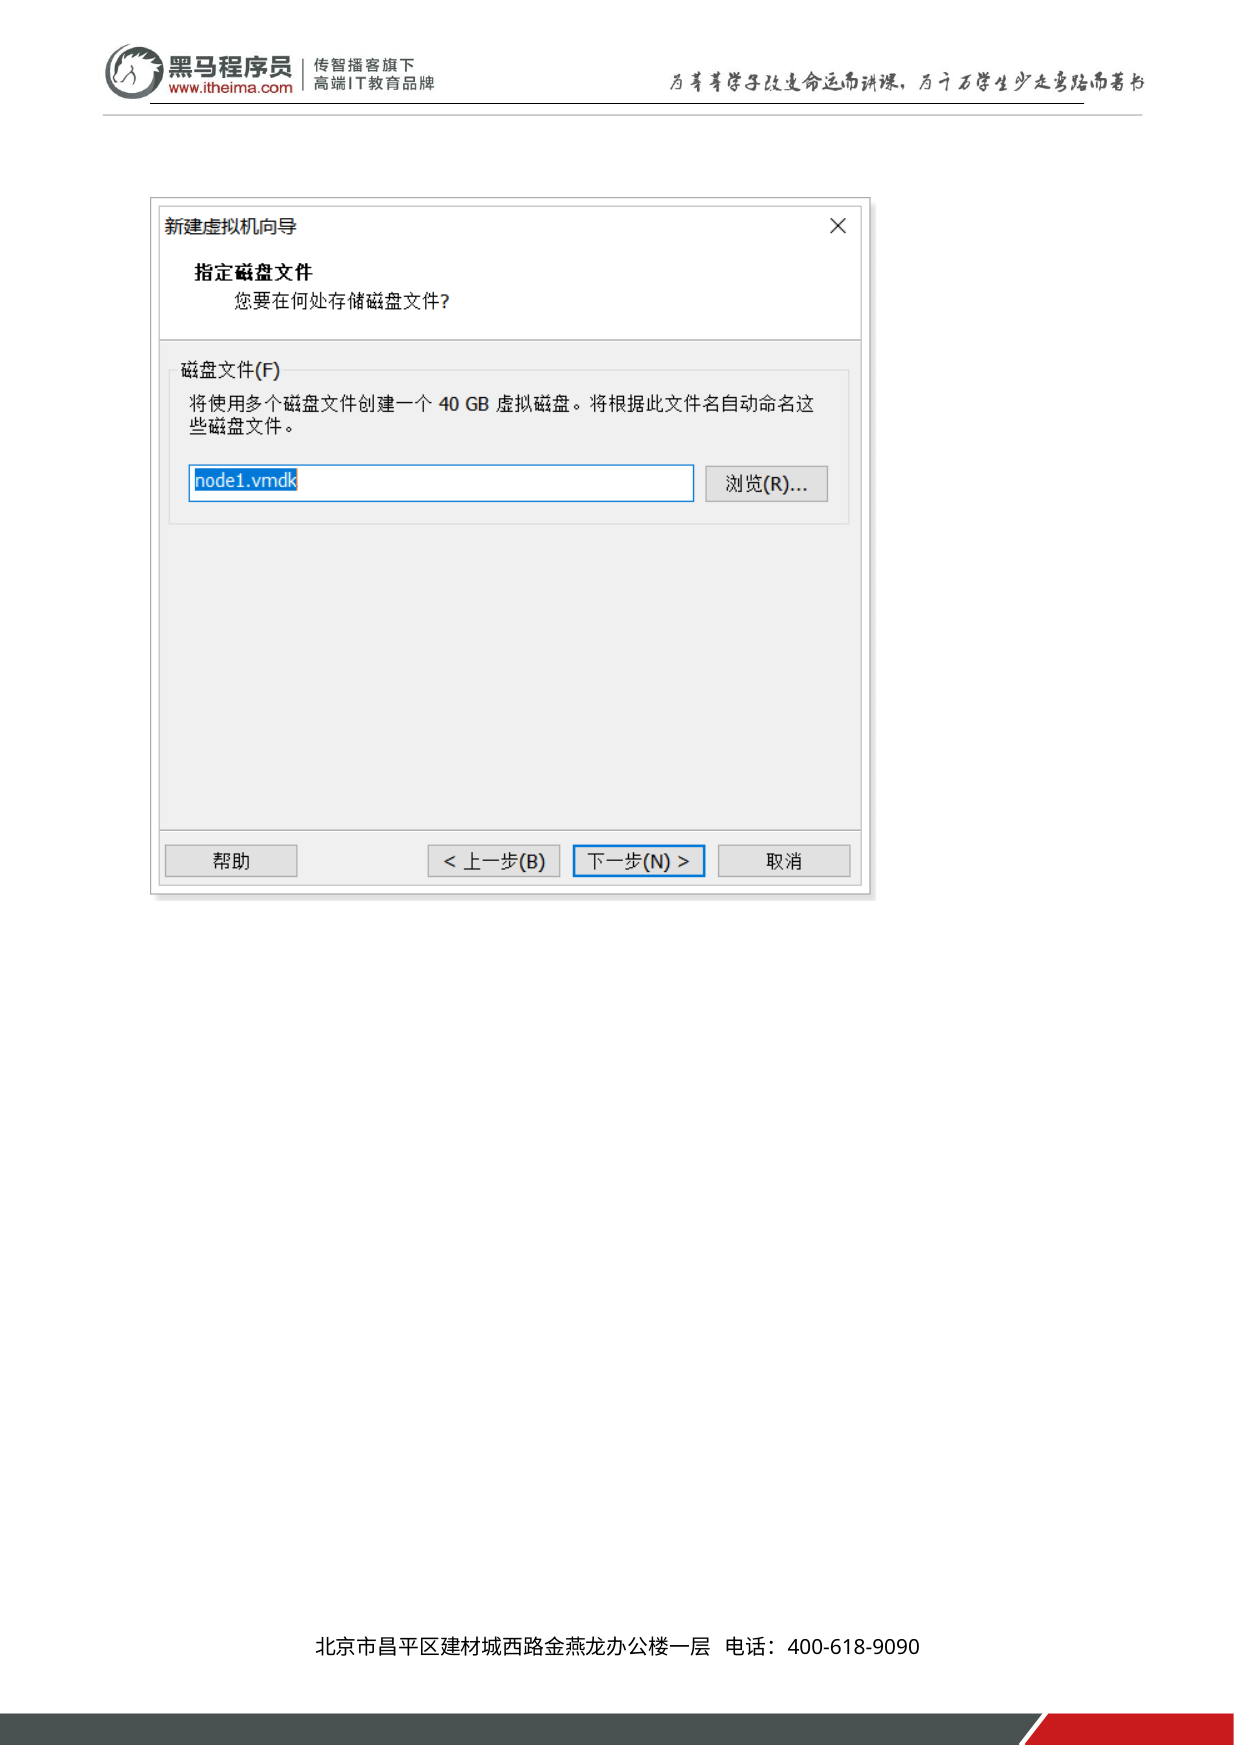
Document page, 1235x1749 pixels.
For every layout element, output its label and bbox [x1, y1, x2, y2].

picture [150, 197, 877, 901]
picture [0, 1654, 1234, 1745]
picture [0, 0, 1235, 123]
